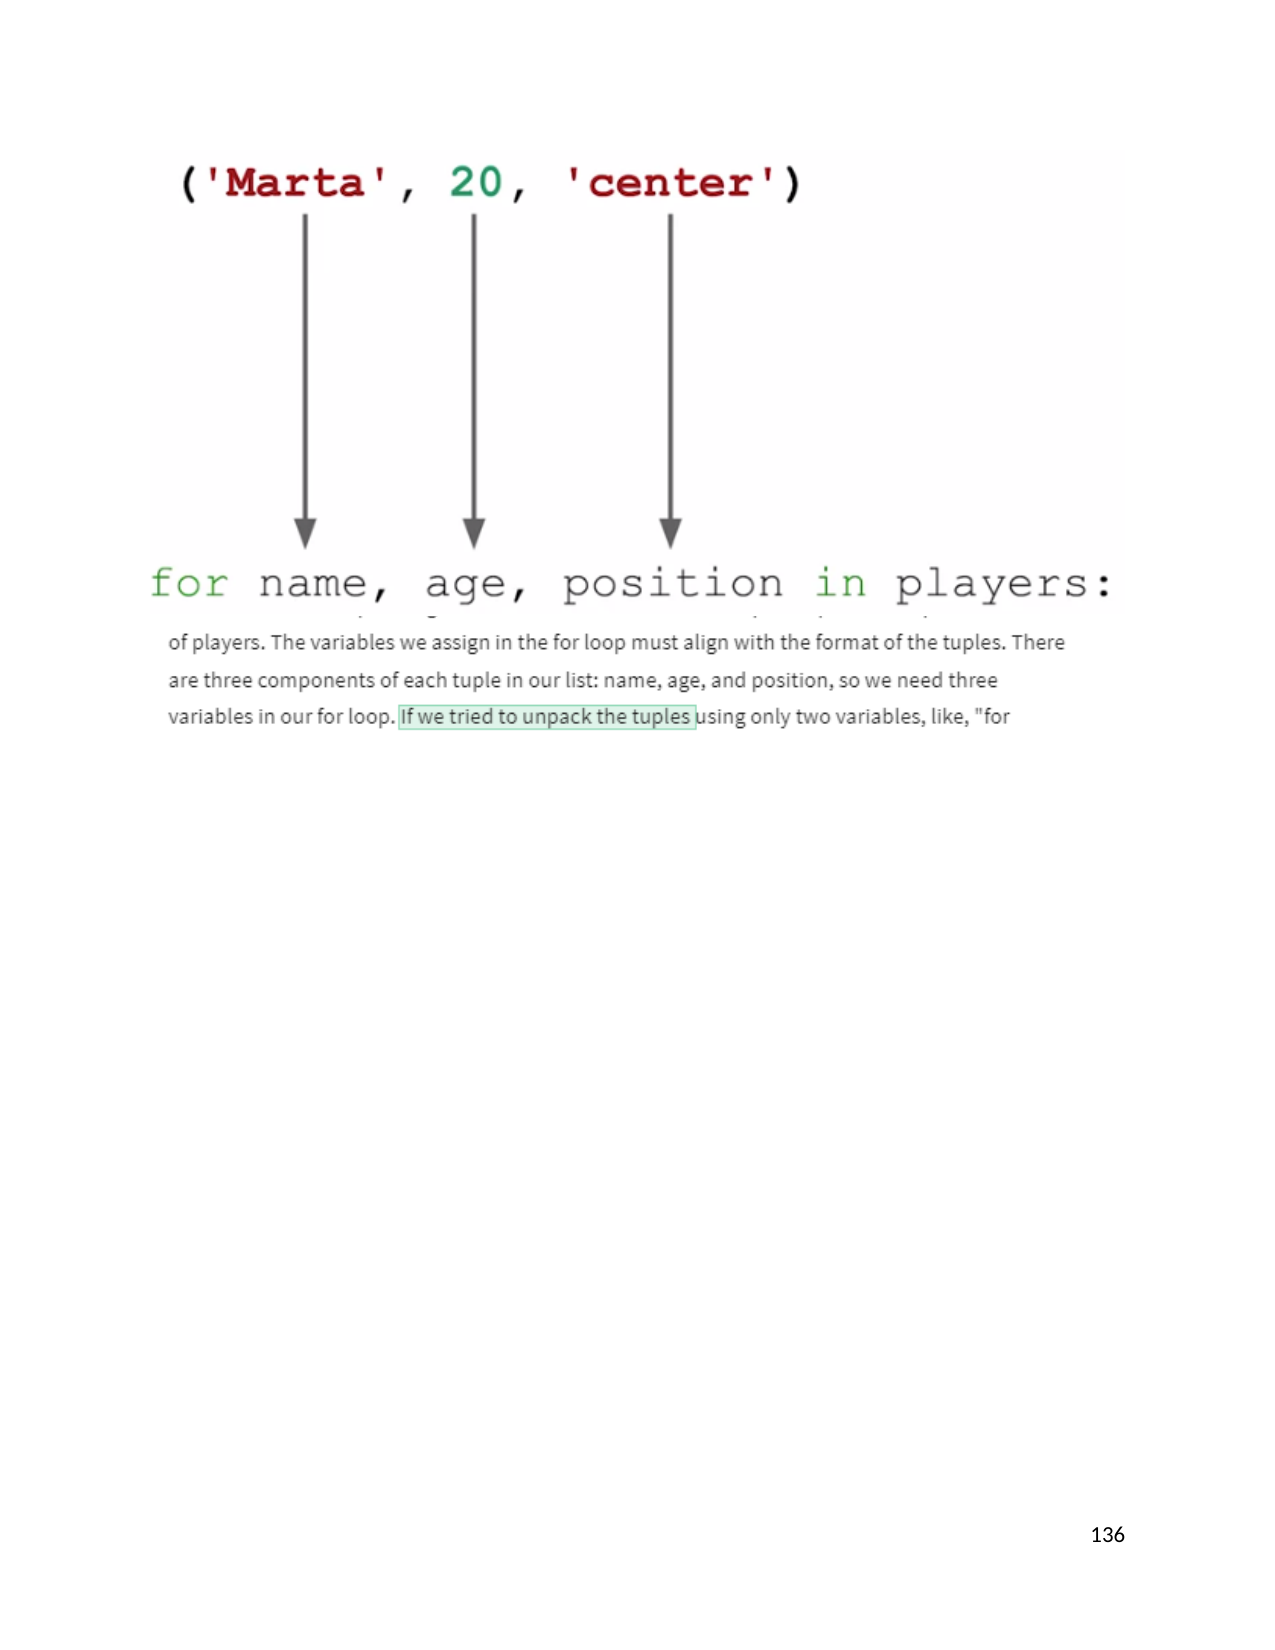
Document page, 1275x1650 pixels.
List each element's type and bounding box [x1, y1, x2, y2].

picture [150, 150, 1125, 614]
picture [150, 616, 1083, 746]
